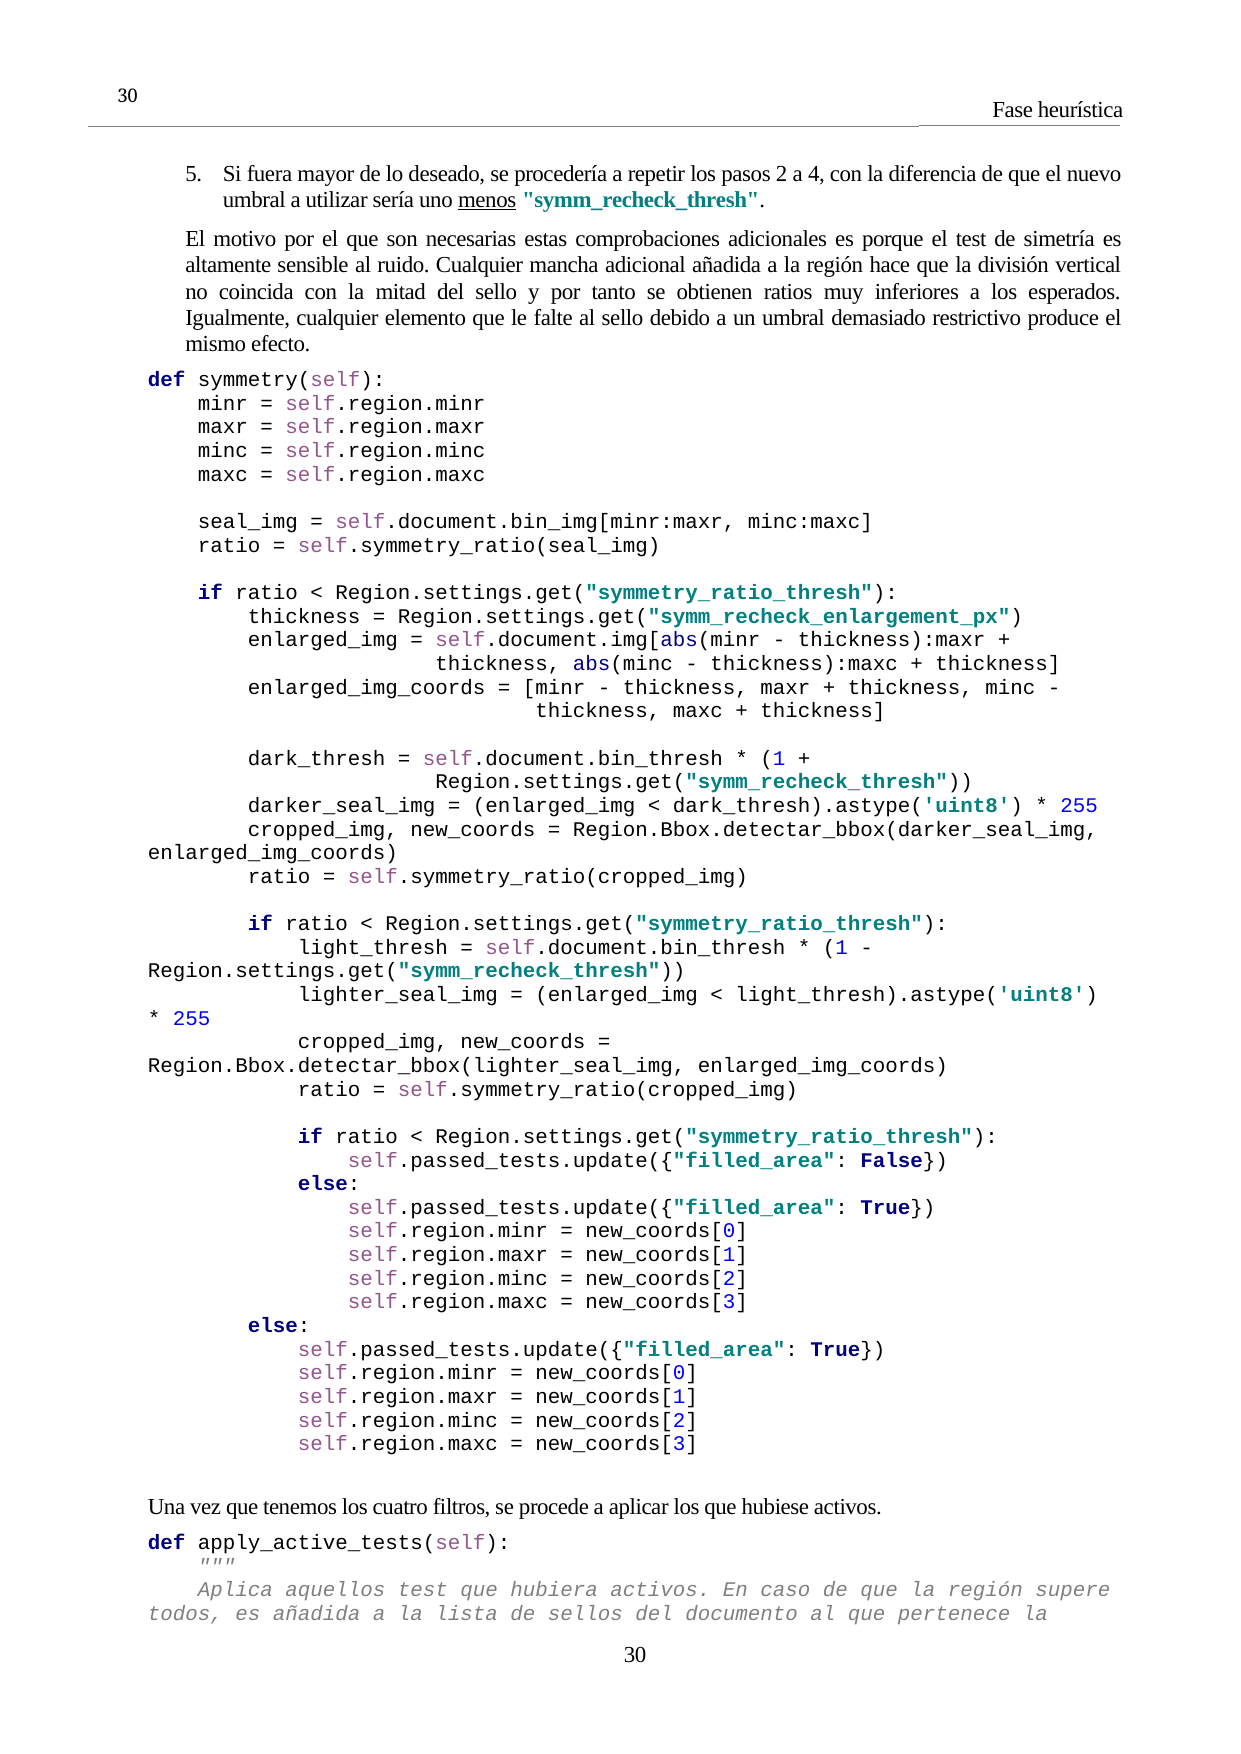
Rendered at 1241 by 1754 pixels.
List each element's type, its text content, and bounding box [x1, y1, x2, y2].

text Una vez que tenemos los cuatro filtros, se procede a aplicar los que hubiese activos. [148, 1493, 1122, 1519]
text def symmetry(self): minr = self.region.minr maxr = self.region.maxr minc = self.region.minc maxc = self.region.maxc seal_img = self.document.bin_img[minr:maxr, minc:maxc] ratio = self.symmetry_ratio(seal_img) if ratio < Region.settings.get("symmetry_ratio_thresh"): thickness = Region.settings.get("symm_recheck_enlargement_px") enlarged_img = self.document.img[abs(minr - thickness):maxr + thickness, abs(minc - thickness):maxc + thickness] enlarged_img_coords = [minr - thickness, maxr + thickness, minc - thickness, maxc + thickness] dark_thresh = self.document.bin_thresh * (1 + Region.settings.get("symm_recheck_thresh")) darker_seal_img = (enlarged_img < dark_thresh).astype('uint8') * 255 cropped_img, new_coords = Region.Bbox.detectar_bbox(darker_seal_img, enlarged_img_coords) ratio = self.symmetry_ratio(cropped_img) if ratio < Region.settings.get("symmetry_ratio_thresh"): light_thresh = self.document.bin_thresh * (1 - Region.settings.get("symm_recheck_thresh")) lighter_seal_img = (enlarged_img < light_thresh).astype('uint8') * 255 cropped_img, new_coords = Region.Bbox.detectar_bbox(lighter_seal_img, enlarged_img_coords) ratio = self.symmetry_ratio(cropped_img) if ratio < Region.settings.get("symmetry_ratio_thresh"): self.passed_tests.update({"filled_area": False}) else: self.passed_tests.update({"filled_area": True}) self.region.minr = new_coords[0] self.region.maxr = new_coords[1] self.region.minc = new_coords[2] self.region.maxc = new_coords[3] else: self.passed_tests.update({"filled_area": True}) self.region.minr = new_coords[0] self.region.maxr = new_coords[1] self.region.minc = new_coords[2] self.region.maxc = new_coords[3] [148, 369, 1122, 1457]
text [148, 1532, 1122, 1627]
text El motivo por el que son necesarias estas comprobaciones adicionales es porque el test de simetría es altamente sensible al ruido. Cualquier mancha adicional añadida a la región hace que la división vertical no coincida con la mitad del sello y por tanto se obtienen ratios muy inferiores a los esperados. Igualmente, cualquier elemento que le falte al sello debido a un umbral demasiado restrictivo produce el mismo efecto. [185, 225, 1122, 357]
list Si fuera mayor de lo deseado, se procedería a repetir los pasos 2 a 4, con la diferencia de que el nuevo umbral a utilizar sería uno menos "symm_recheck_thresh". [185, 160, 1122, 212]
